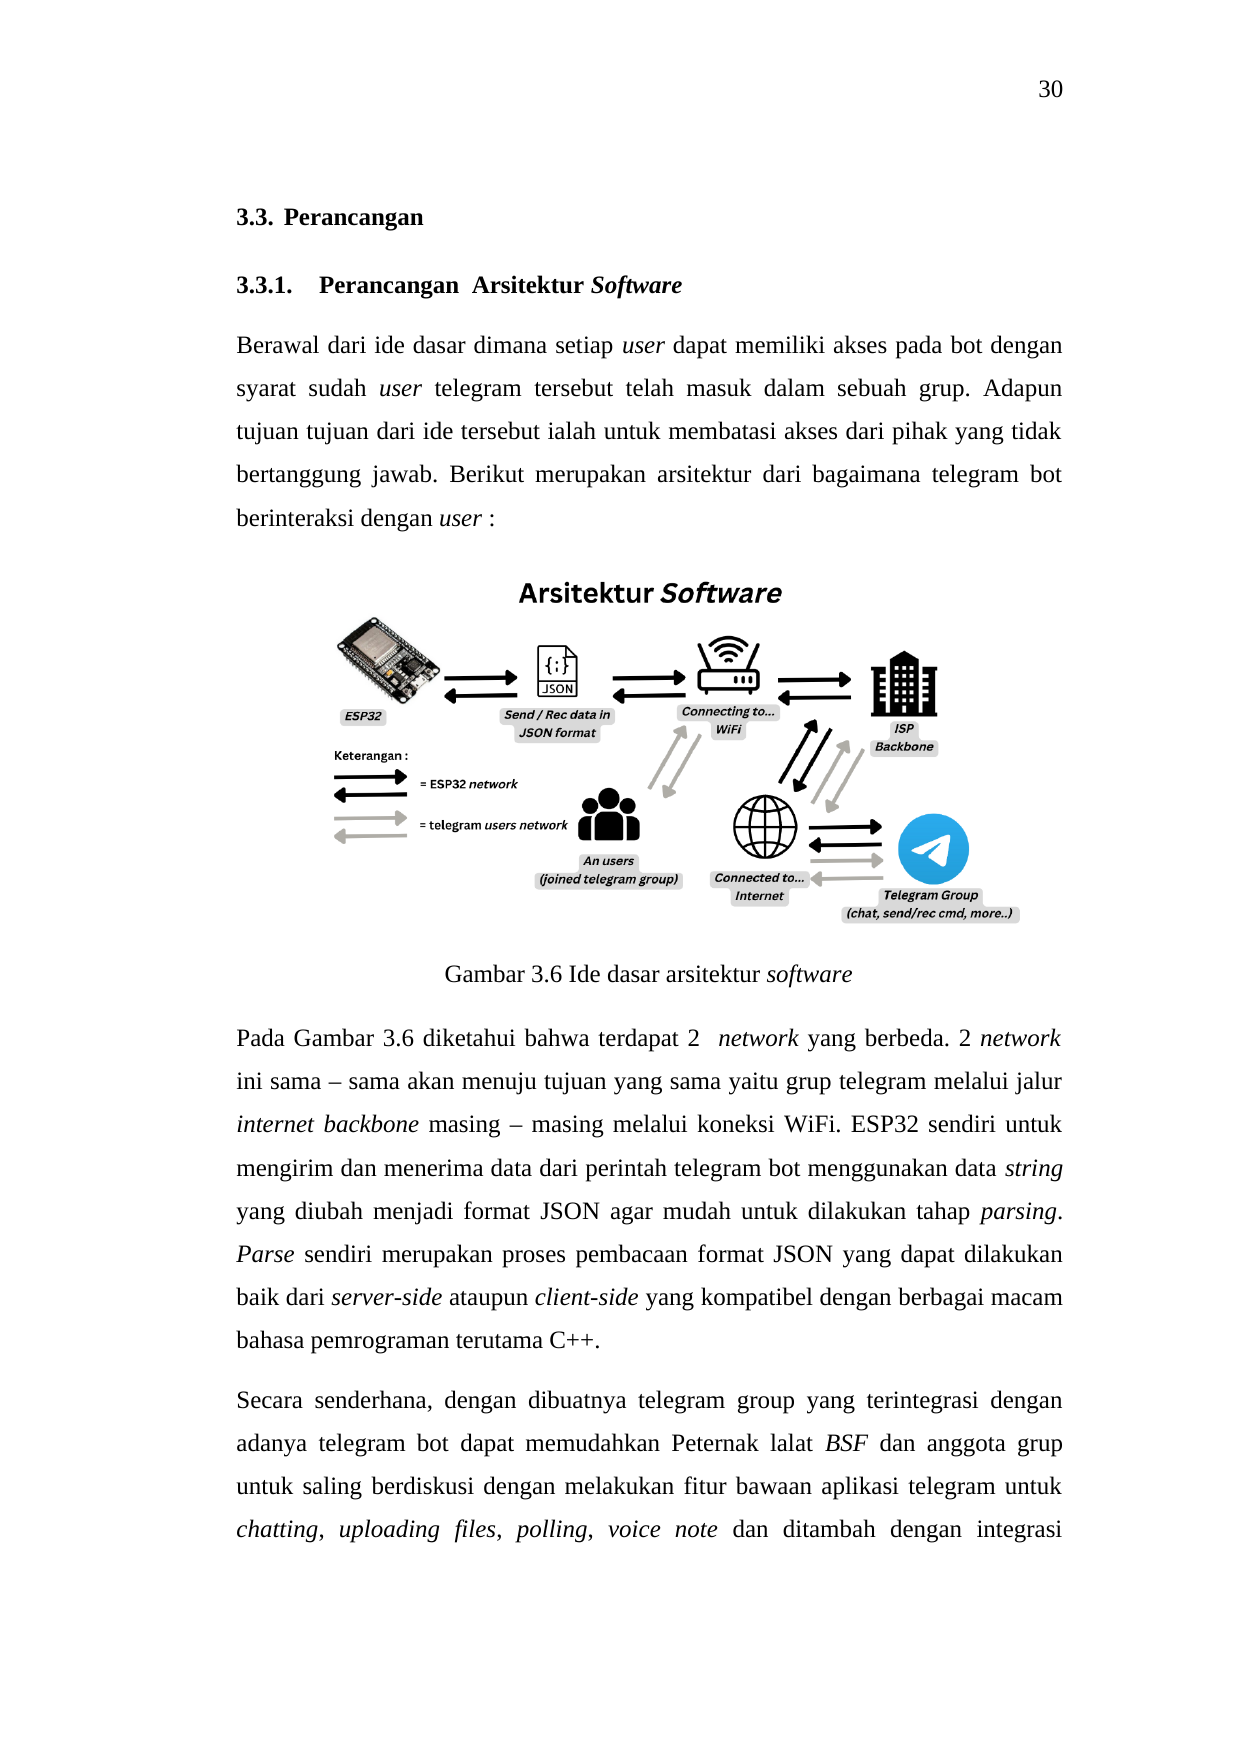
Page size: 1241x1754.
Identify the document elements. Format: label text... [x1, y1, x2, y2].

text Berawal dari ide dasar dimana setiap user dapat memiliki akses pada bot dengan syarat sudah user telegram tersebut telah masuk dalam sebuah grup. Adapun tujuan tujuan dari ide tersebut ialah untuk membatasi akses dari pihak yang tidak bertanggung jawab. Berikut merupakan arsitektur dari bagaimana telegram bot berinteraksi dengan user : [236, 330, 1063, 531]
list Perancangan Arsitektur Software [236, 270, 1063, 299]
list Perancangan [236, 202, 1063, 231]
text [236, 1385, 1063, 1543]
text Gambar 3.6 Ide dasar arsitektur software [236, 959, 1063, 988]
picture [236, 562, 1063, 945]
text Pada Gambar 3.6 diketahui bahwa terdapat 2 network yang berbeda. 2 network ini sama – sama akan menuju tujuan yang sama yaitu grup telegram melalui jalur internet backbone masing – masing melalui koneksi WiFi. ESP32 sendiri untuk mengirim dan menerima data dari perintah telegram bot menggunakan data string yang diubah menjadi format JSON agar mudah untuk dilakukan tahap parsing. Parse sendiri merupakan proses pembacaan format JSON yang dapat dilakukan baik dari server-side ataupun client-side yang kompatibel dengan berbagai macam bahasa pemrograman terutama C++. [236, 1023, 1063, 1354]
